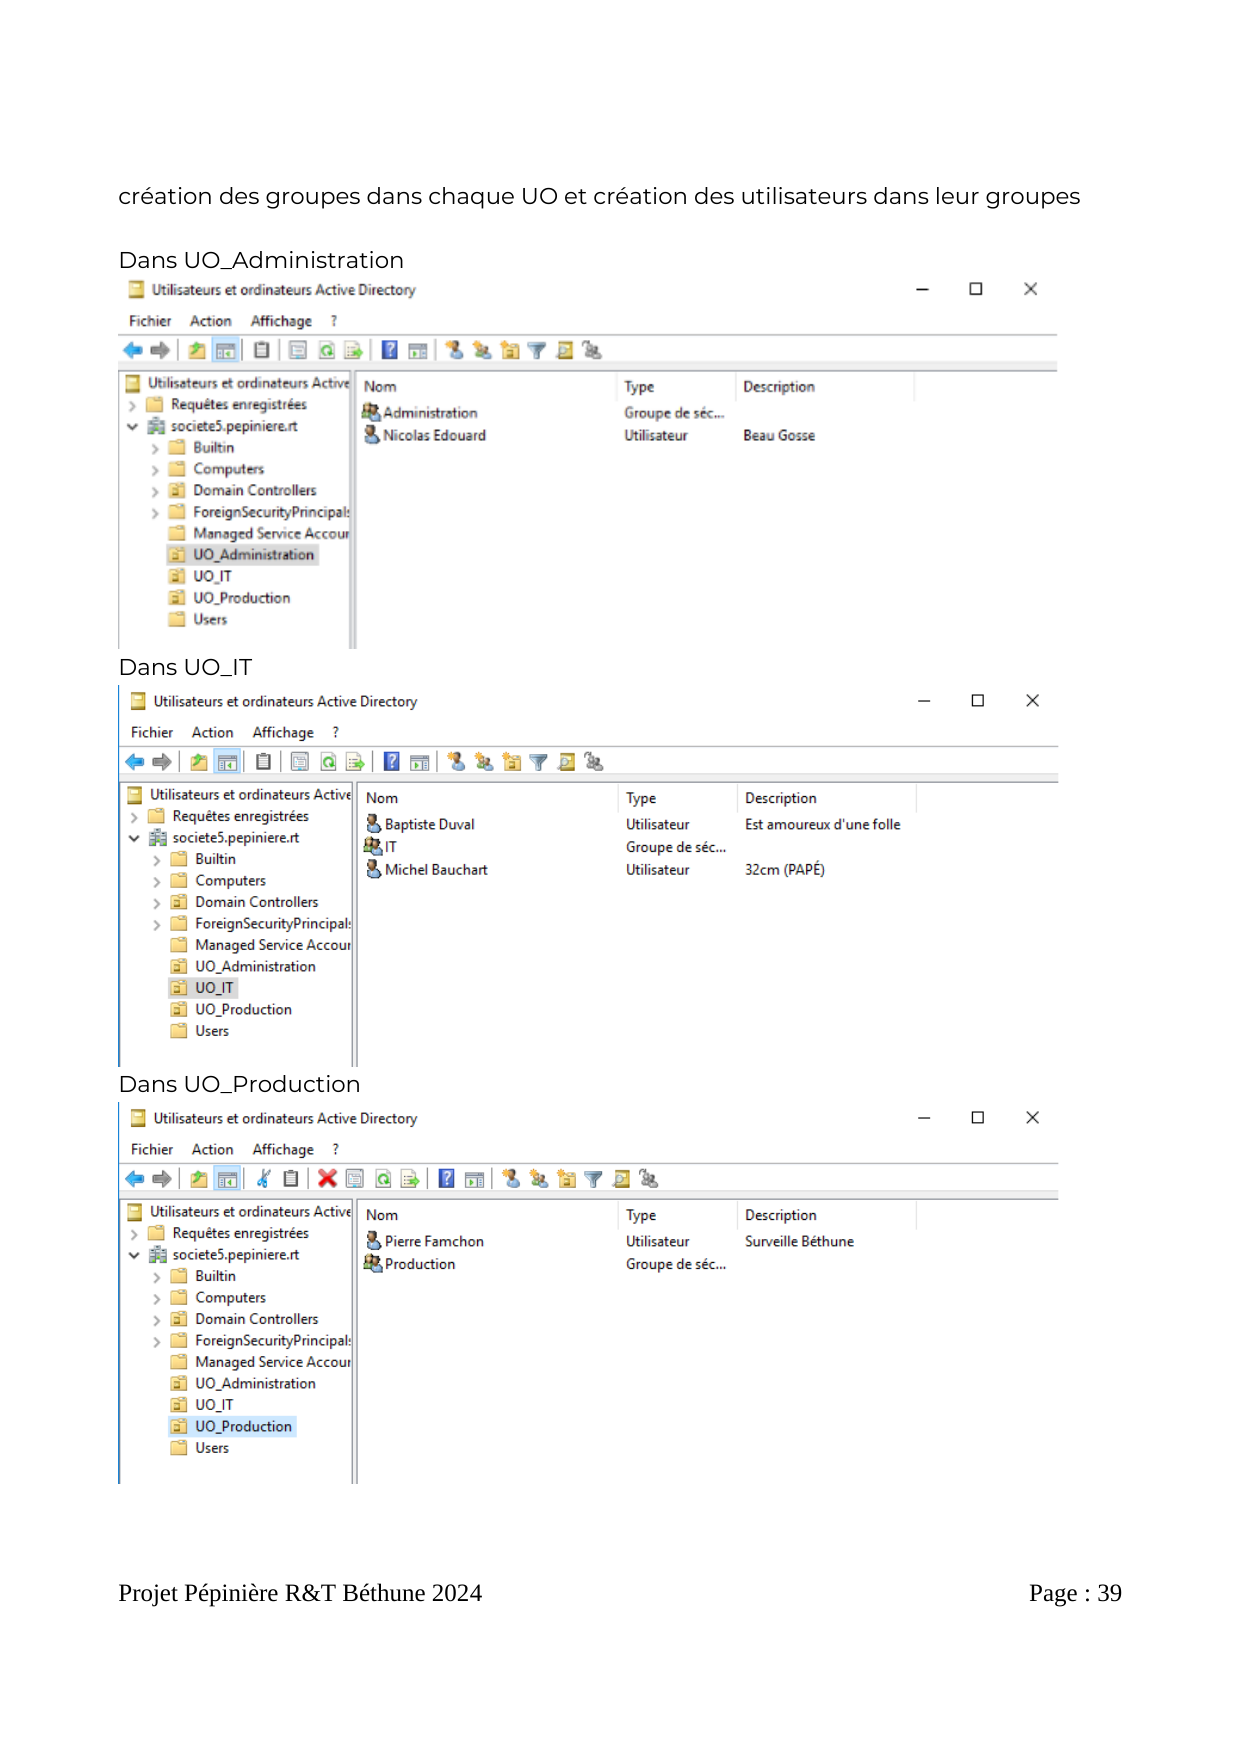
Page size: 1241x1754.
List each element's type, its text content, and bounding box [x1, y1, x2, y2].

picture [118, 685, 1059, 1067]
picture [118, 1102, 1059, 1484]
text Dans UO_Production [118, 1071, 1122, 1099]
text création des groupes dans chaque UO et création des utilisateurs dans leur groupes [118, 182, 1122, 210]
text Dans UO_IT [118, 653, 1122, 681]
text Dans UO_Administration [118, 246, 1122, 274]
picture [118, 278, 1073, 649]
